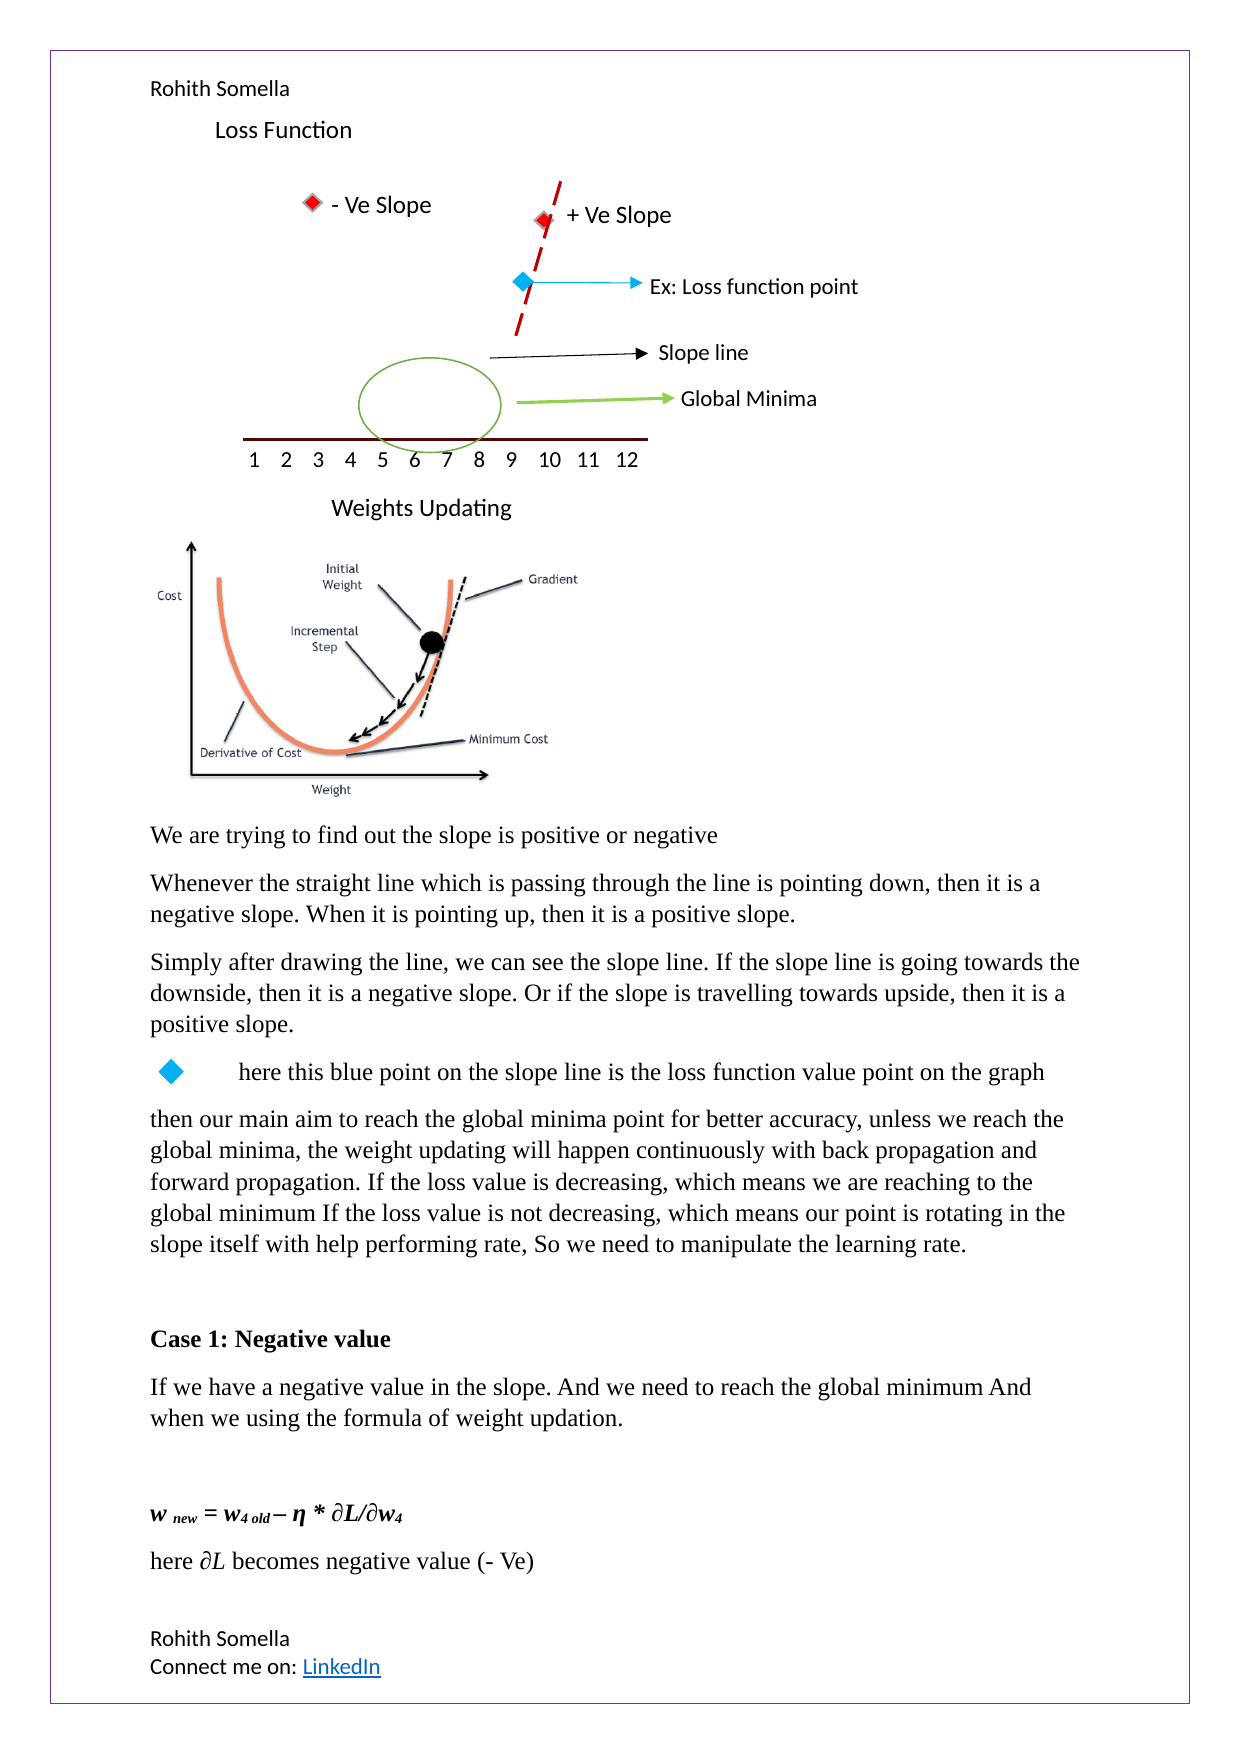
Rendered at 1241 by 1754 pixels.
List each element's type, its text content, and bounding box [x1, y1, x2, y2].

picture [150, 531, 586, 802]
text w new = w4 old – η * ∂L/∂w4 [150, 1498, 1090, 1527]
text here ∂L becomes negative value (- Ve) [150, 1546, 1090, 1575]
text Simply after drawing the line, we can see the slope line. If the slope line is going towards the downside, then it is a negative slope. Or if the slope is travelling towards upside, then it is a positive slope. [150, 947, 1090, 1038]
text then our main aim to reach the global minima point for better accuracy, unless we reach the global minima, the weight updating will happen continuously with back propagation and forward propagation. If the loss value is decreasing, which means we are reaching to the global minimum If the loss value is not decreasing, which means our point is rotating in the slope itself with help performing rate, So we need to manipulate the learning rate. [150, 1104, 1090, 1257]
text If we have a negative value in the slope. And we need to reach the global minimum And when we using the formula of weight updation. [150, 1372, 1090, 1432]
text Case 1: Negative value [150, 1324, 1090, 1353]
text Whenever the straight line which is passing through the line is pointing down, then it is a negative slope. When it is pointing up, then it is a positive slope. [150, 868, 1090, 928]
text here this blue point on the slope line is the loss function value point on the graph [150, 1057, 1090, 1086]
text We are trying to find out the slope is positive or negative [150, 821, 1090, 849]
